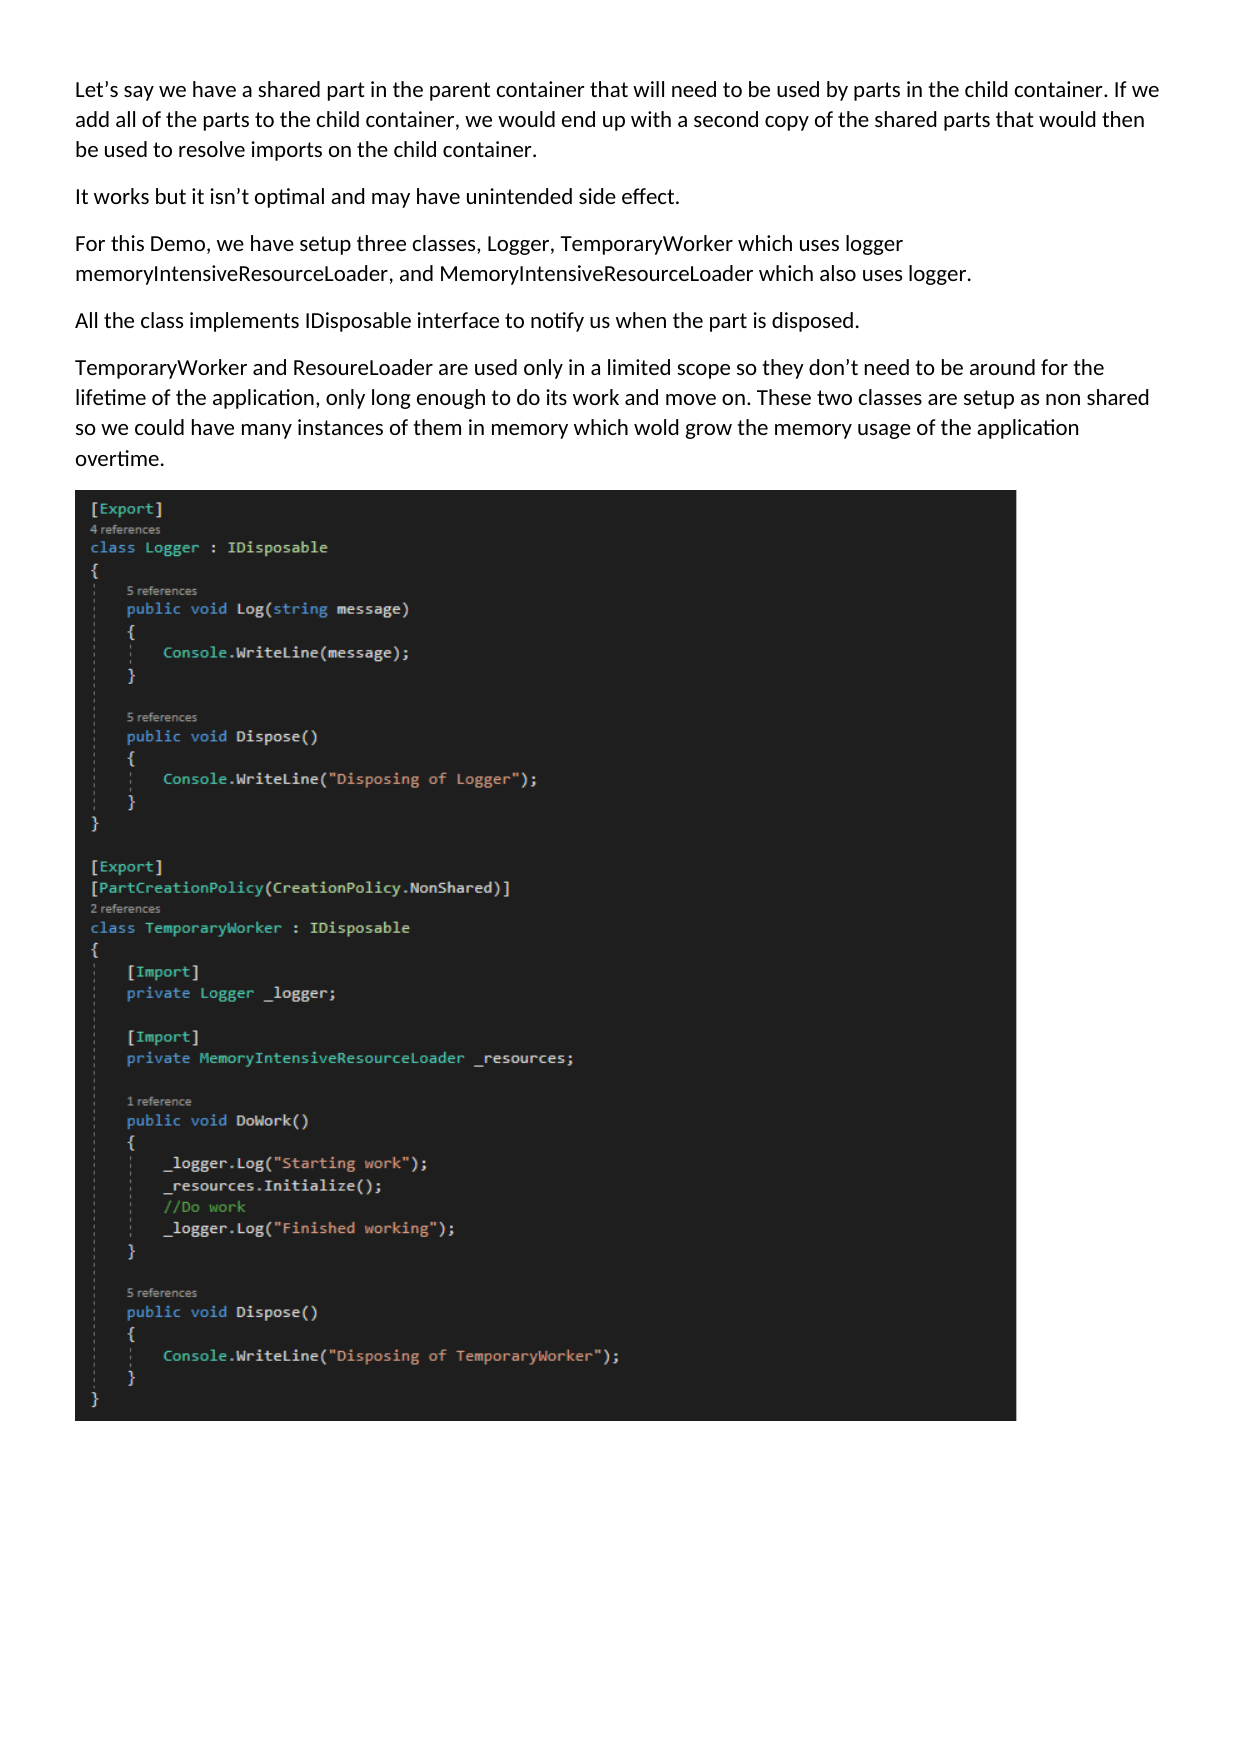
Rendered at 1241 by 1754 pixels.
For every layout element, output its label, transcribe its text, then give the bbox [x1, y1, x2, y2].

text Let’s say we have a shared part in the parent container that will need to be used by parts in the child container. If we add all of the parts to the child container, we would end up with a second copy of the shared parts that would then be used to resolve imports on the child container. [75, 75, 1165, 163]
picture [75, 490, 1017, 1421]
text It works but it isn’t optimal and may have unintended side effect. [75, 182, 1165, 210]
text TemporaryWorker and ResoureLoader are used only in a limited scope so they don’t need to be around for the lifetime of the application, only long enough to do its work and move on. These two classes are setup as non shared so we could have many instances of them in memory which wold grow the memory usage of the application overtime. [75, 353, 1165, 472]
text For this Demo, we have setup three classes, Logger, TemporaryWorker which uses logger memoryIntensiveResourceLoader, and MemoryIntensiveResourceLoader which also uses logger. [75, 229, 1165, 287]
text All the class implements IDisposable interface to notify us when the part is disposed. [75, 306, 1165, 334]
